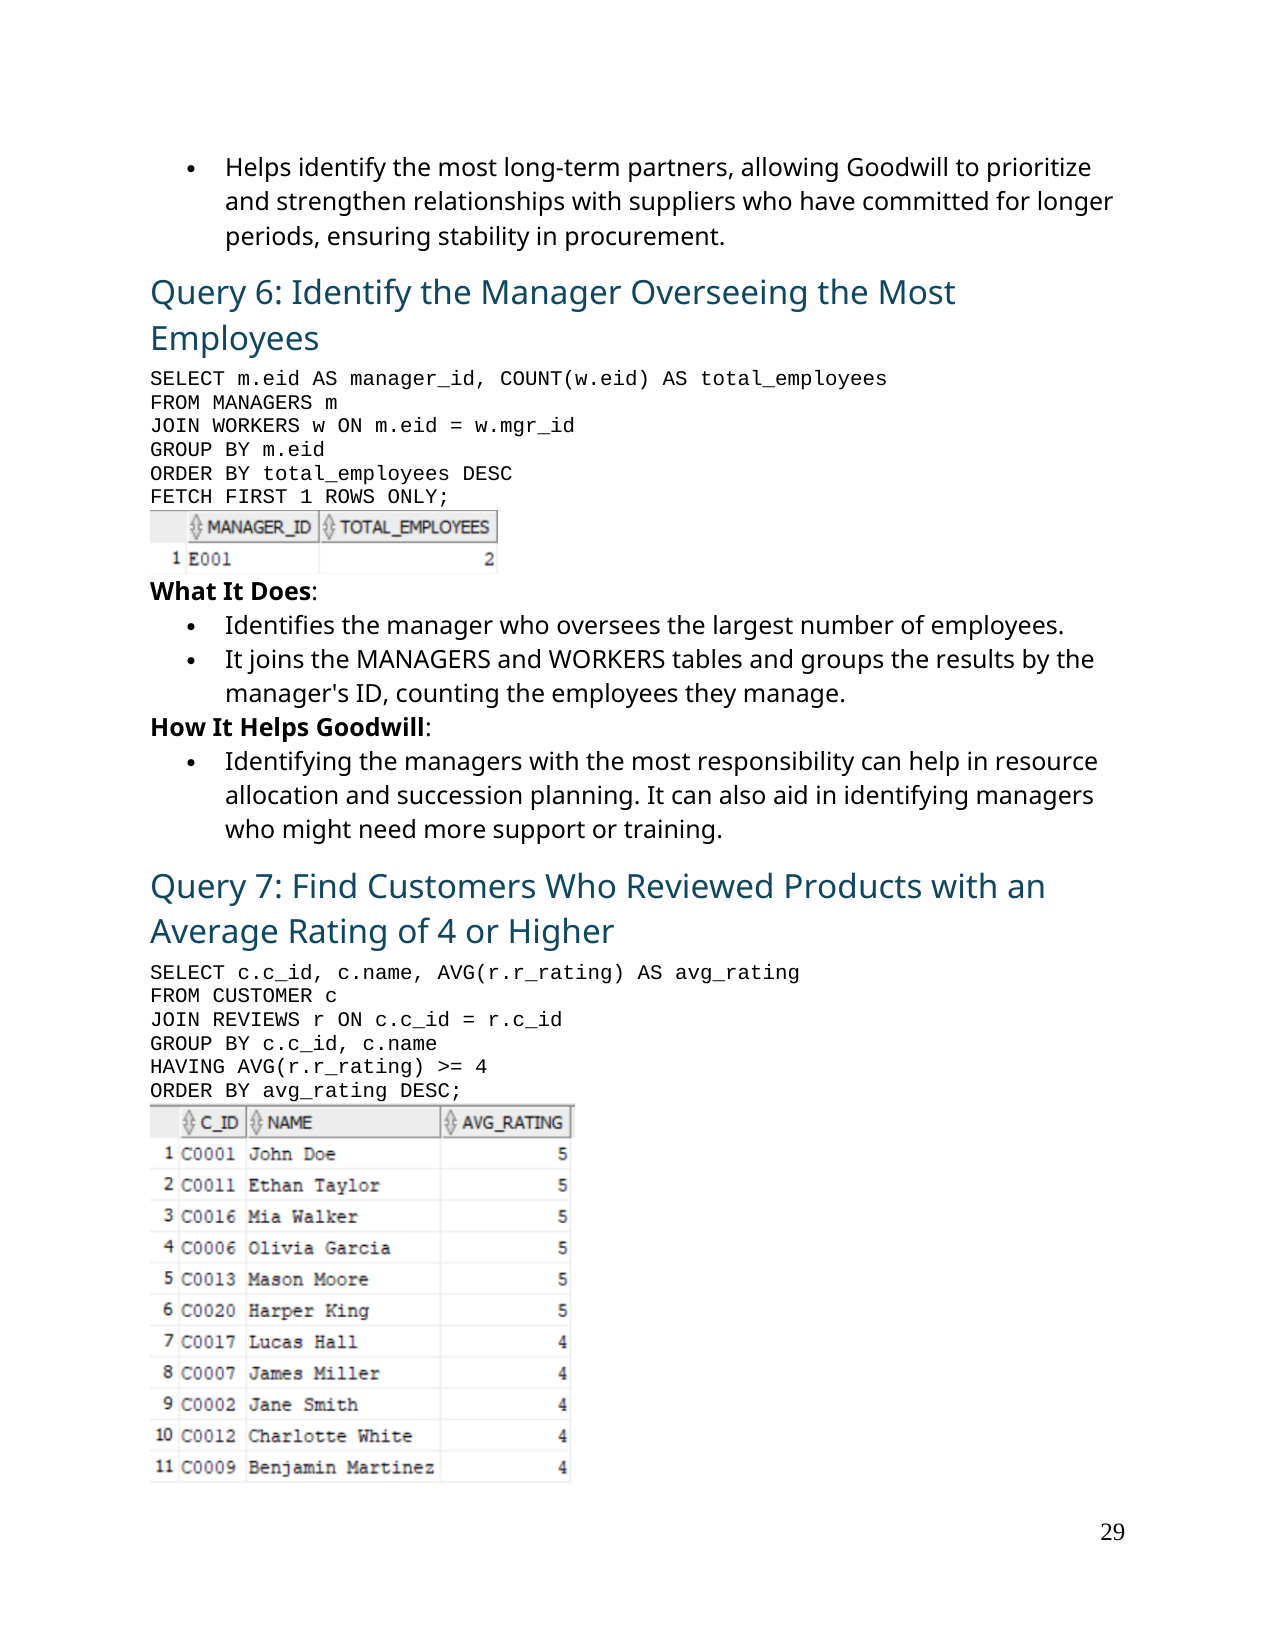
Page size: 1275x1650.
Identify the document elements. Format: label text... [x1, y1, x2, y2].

text GROUP BY c.c_id, c.name [150, 1033, 1125, 1056]
text SELECT m.eid AS manager_id, COUNT(w.eid) AS total_employees [150, 368, 1125, 392]
text HAVING AVG(r.r_rating) >= 4 [150, 1056, 1125, 1080]
text FETCH FIRST 1 ROWS ONLY; [150, 486, 1125, 510]
subtitle Query 6: Identify the Manager Overseeing the Most Employees [150, 269, 1125, 360]
text FROM CUSTOMER c [150, 985, 1125, 1009]
text How It Helps Goodwill: [150, 710, 1125, 744]
text FROM MANAGERS m [150, 392, 1125, 415]
list It joins the MANAGERS and WORKERS tables and groups the results by the manager's ID, counting the employees they manage. [187, 642, 1125, 710]
text GROUP BY m.eid [150, 439, 1125, 463]
list Identifying the managers with the most responsibility can help in resource allocation and succession planning. It can also aid in identifying managers who might need more support or training. [187, 744, 1125, 846]
subtitle Query 7: Find Customers Who Reviewed Products with an Average Rating of 4 or Higher [150, 863, 1125, 953]
text What It Does: [150, 573, 1125, 607]
picture [150, 1103, 575, 1483]
text ORDER BY total_employees DESC [150, 463, 1125, 486]
list Helps identify the most long-term partners, allowing Goodwill to prioritize and strengthen relationships with suppliers who have committed for longer periods, ensuring stability in procurement. [187, 150, 1125, 252]
list Identifies the manager who oversees the largest number of employees. [187, 607, 1125, 642]
text SELECT c.c_id, c.name, AVG(r.r_rating) AS avg_rating [150, 962, 1125, 985]
text JOIN WORKERS w ON m.eid = w.mgr_id [150, 415, 1125, 439]
text JOIN REVIEWS r ON c.c_id = r.c_id [150, 1009, 1125, 1033]
text ORDER BY avg_rating DESC; [150, 1080, 1125, 1104]
picture [150, 510, 498, 574]
